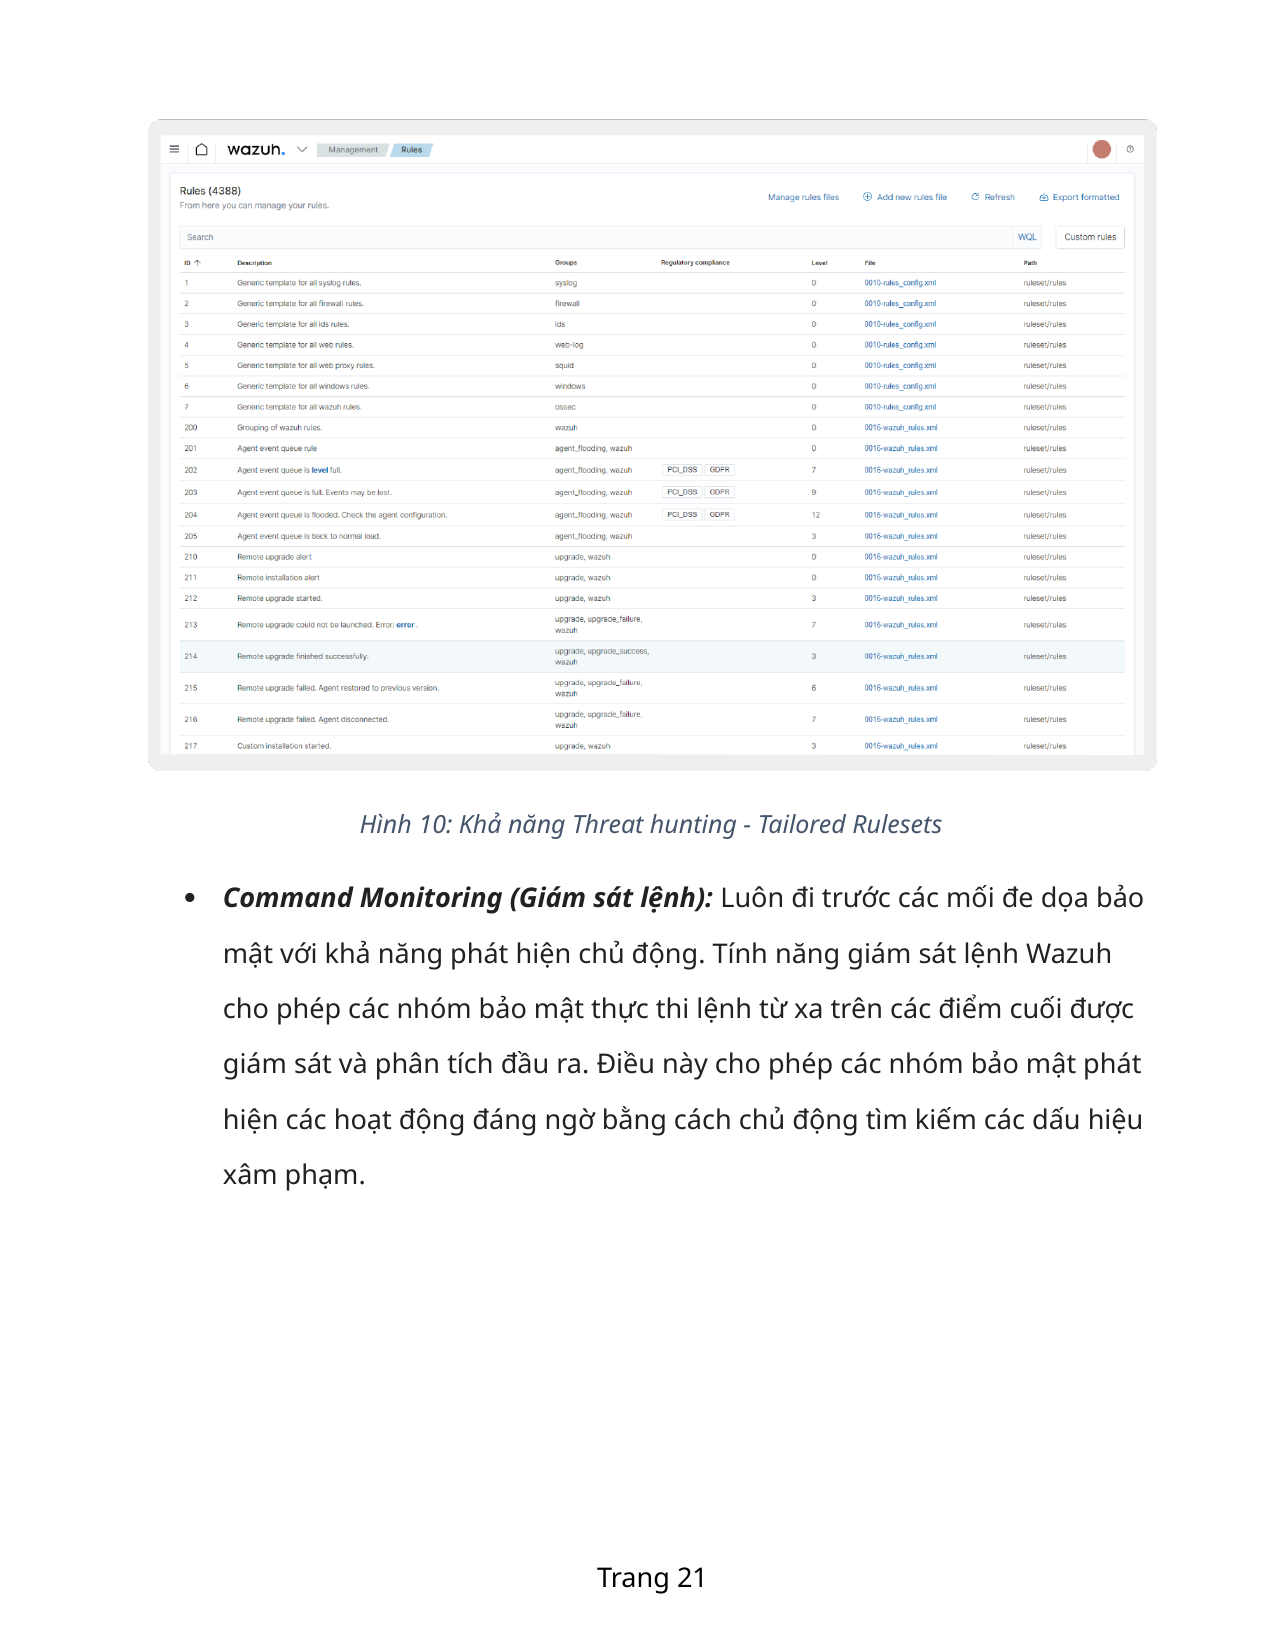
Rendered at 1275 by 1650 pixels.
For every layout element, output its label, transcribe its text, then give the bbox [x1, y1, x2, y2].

picture [147, 118, 1157, 772]
list Command Monitoring (Giám sát lệnh): Luôn đi trước các mối đe dọa bảo mật với khả năng phát hiện chủ động. Tính năng giám sát lệnh Wazuh cho phép các nhóm bảo mật thực thi lệnh từ xa trên các điểm cuối được giám sát và phân tích đầu ra. Điều này cho phép các nhóm bảo mật phát hiện các hoạt động đáng ngờ bằng cách chủ động tìm kiếm các dấu hiệu xâm phạm. [185, 879, 1157, 1192]
